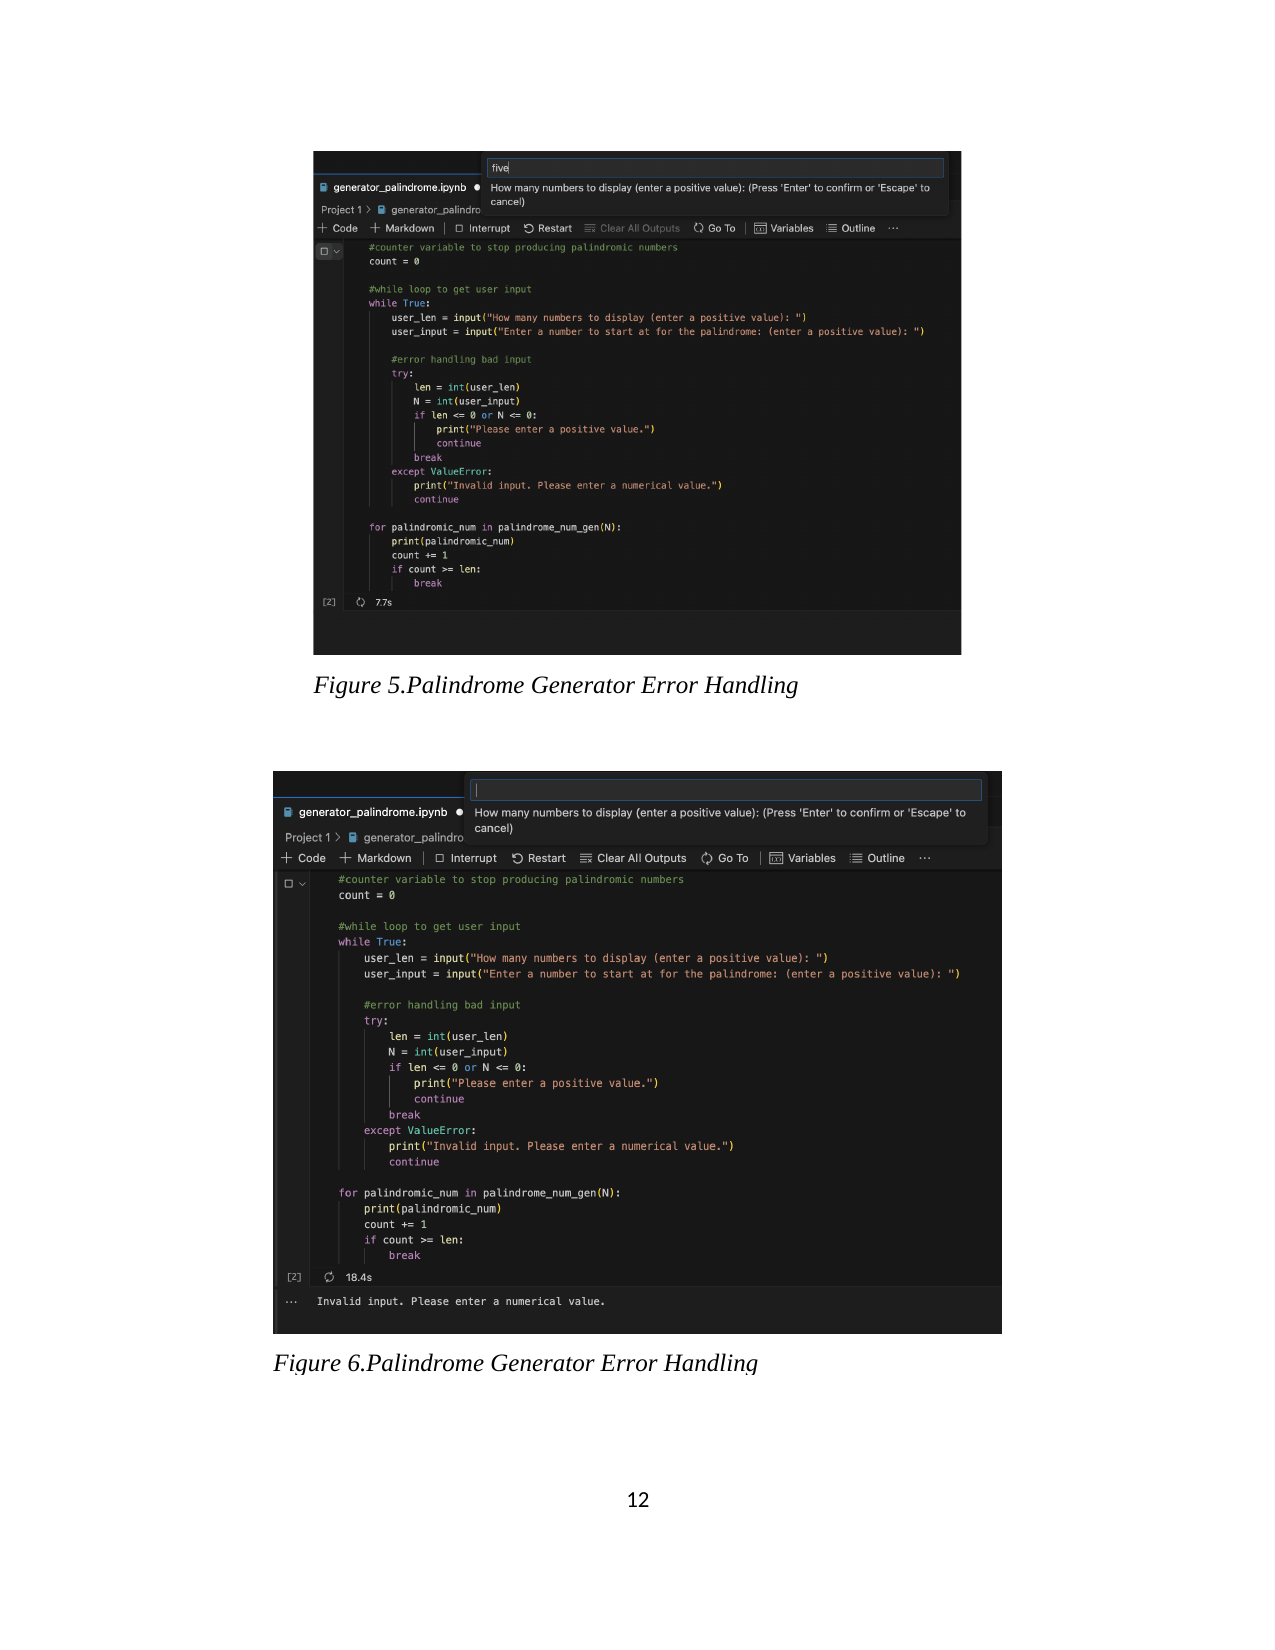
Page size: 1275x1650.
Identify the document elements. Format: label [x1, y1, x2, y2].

picture [313, 151, 962, 655]
picture [273, 771, 1002, 1334]
